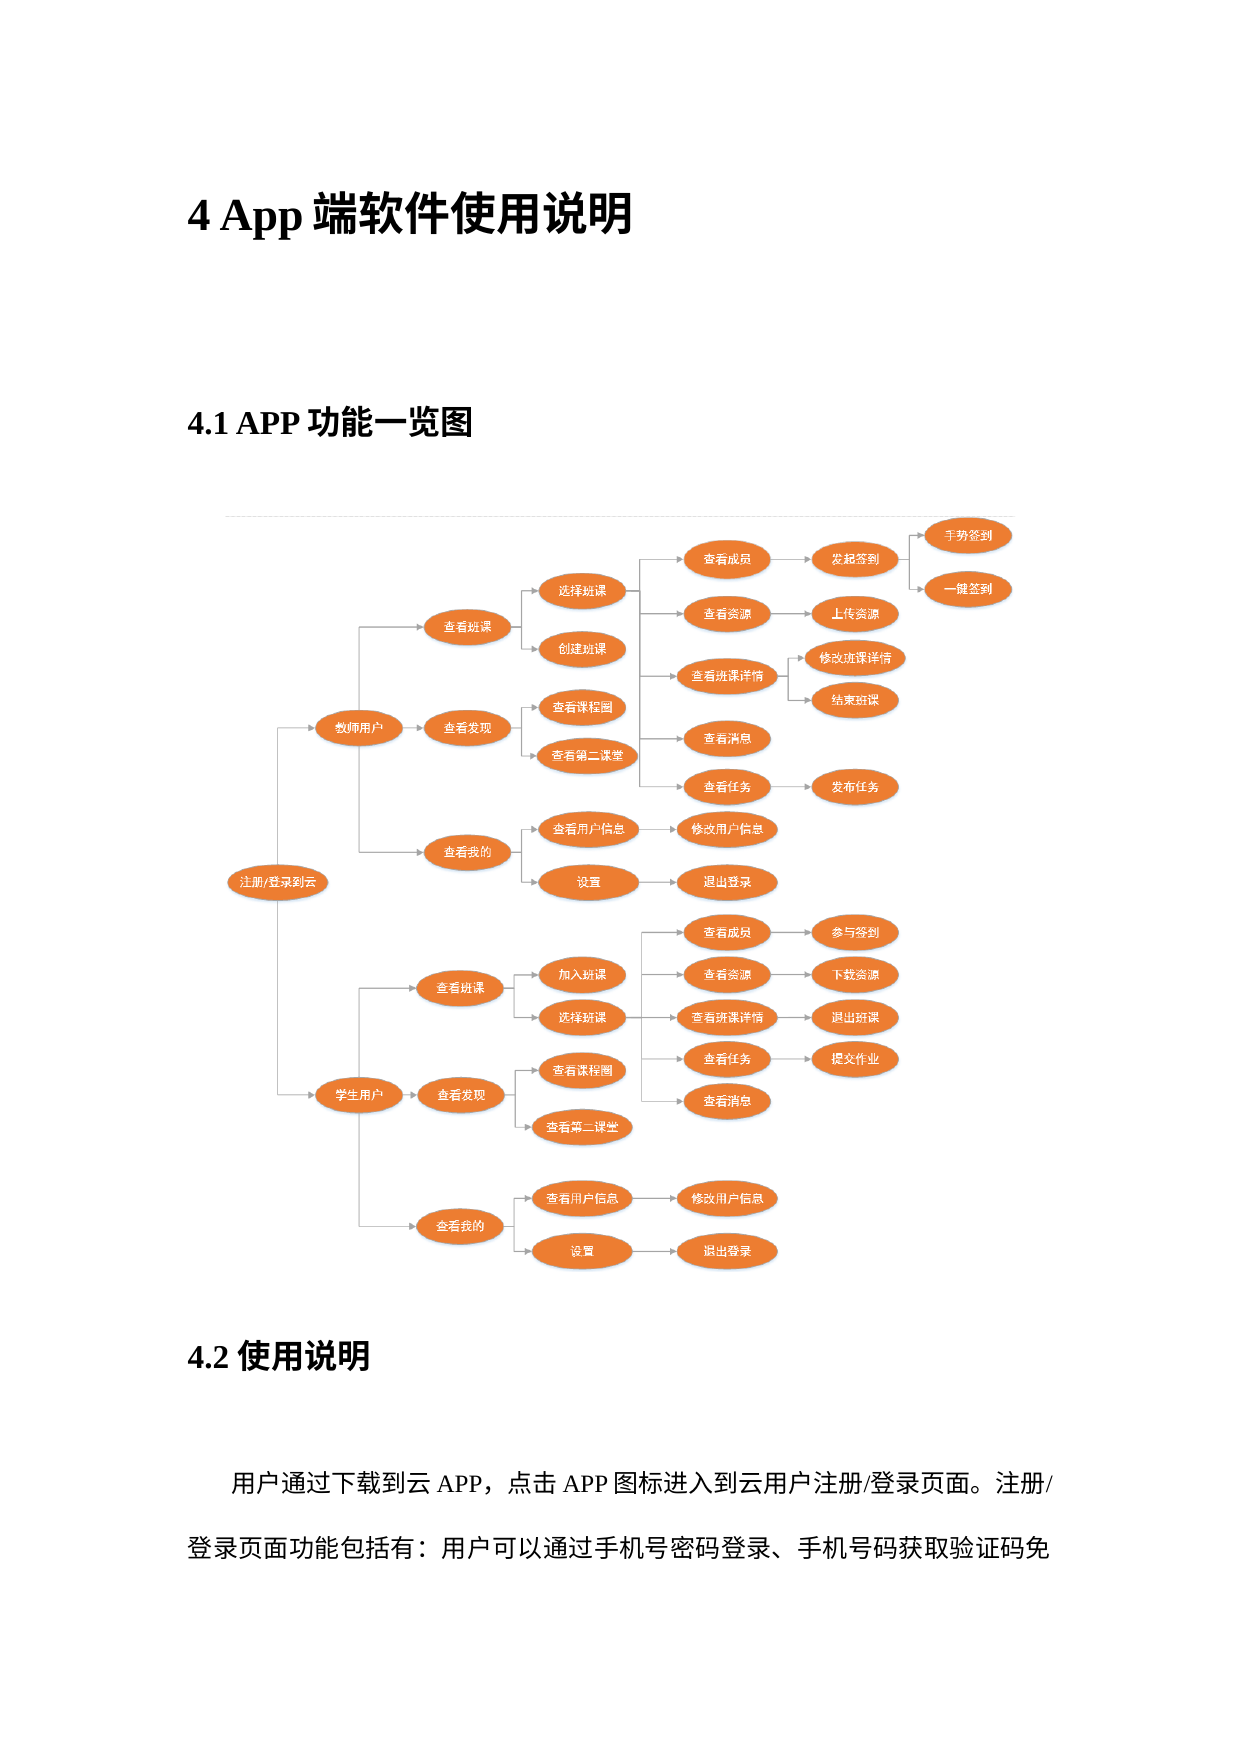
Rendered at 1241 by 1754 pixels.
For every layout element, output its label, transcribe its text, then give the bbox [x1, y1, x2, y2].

subtitle 4.1 APP功能一览图 [187, 387, 1053, 452]
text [187, 1449, 1053, 1579]
subtitle 4 App端软件使用说明 [187, 162, 1053, 259]
picture [225, 514, 1016, 1272]
subtitle 4.2 使用说明 [187, 1322, 1053, 1387]
